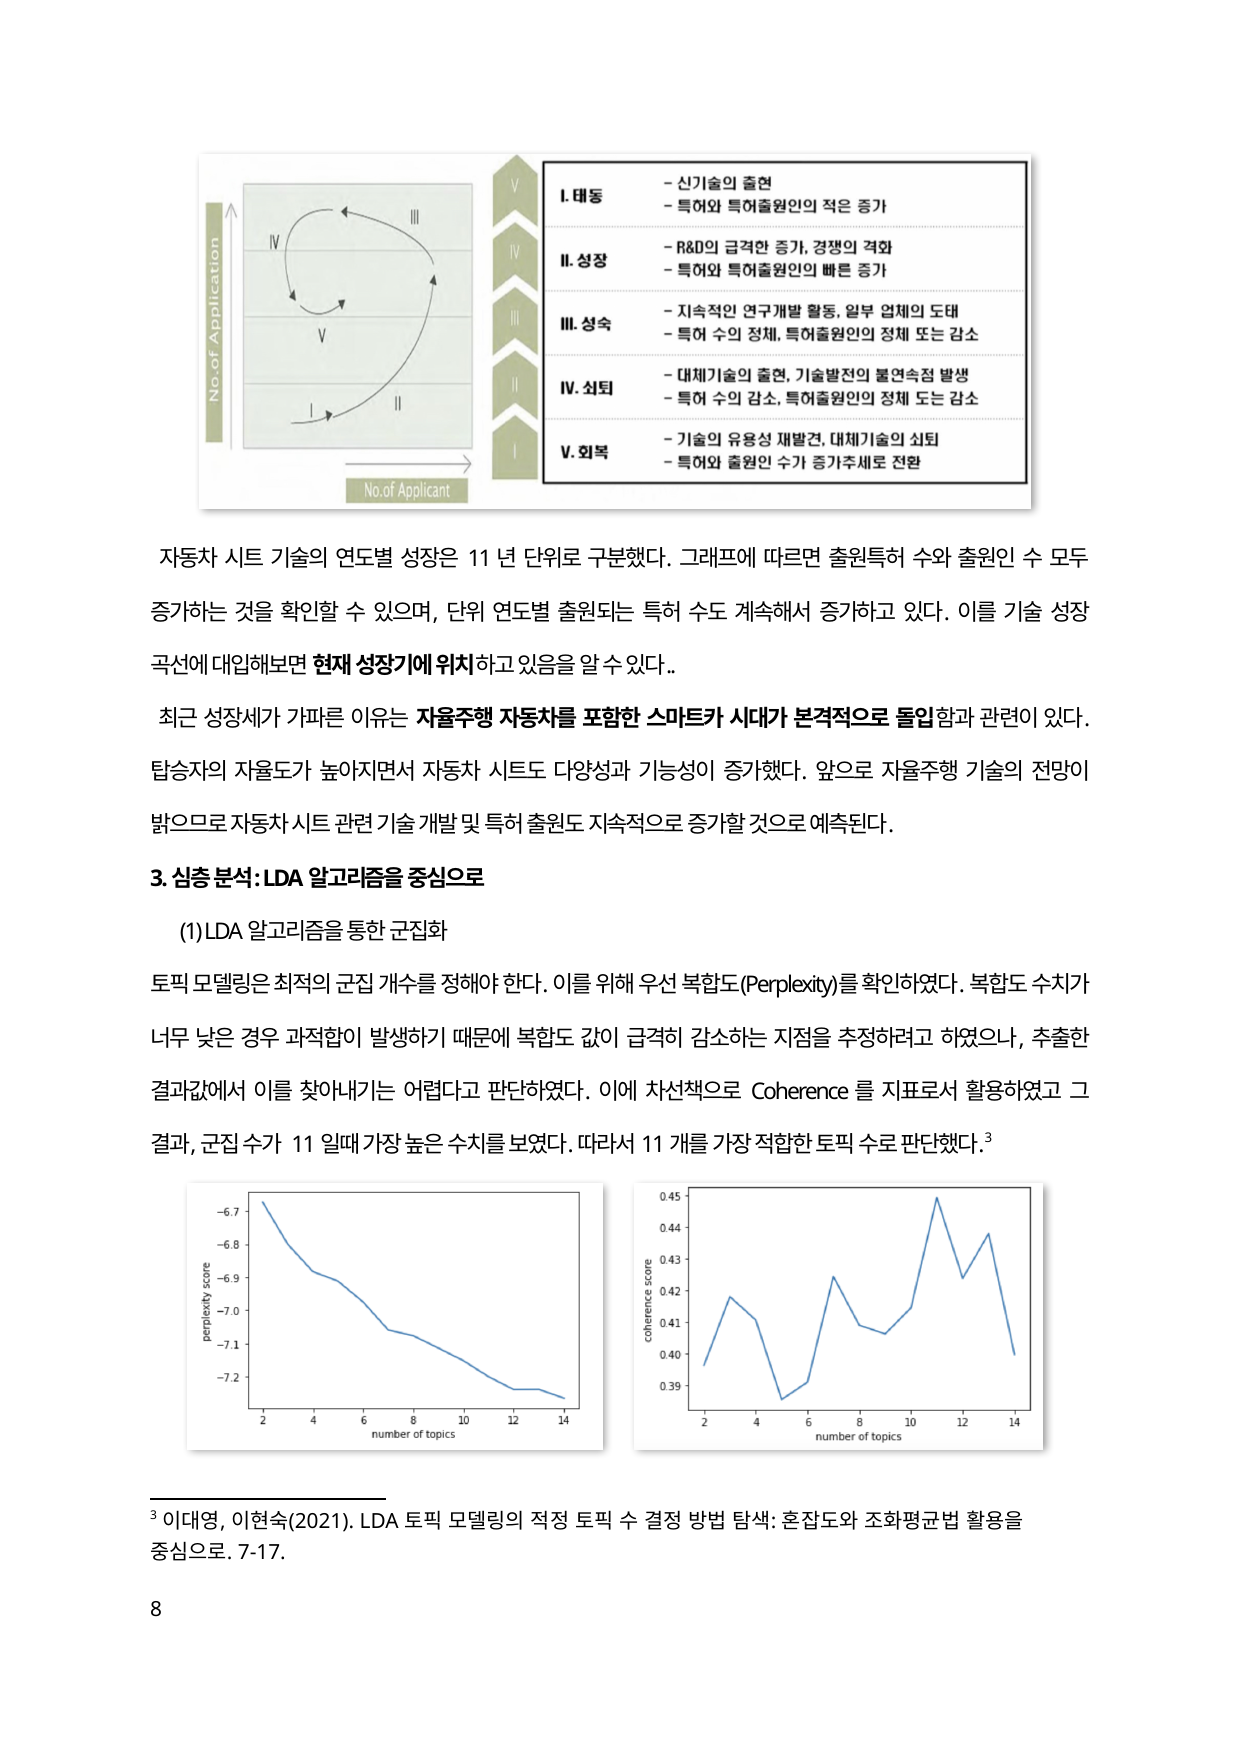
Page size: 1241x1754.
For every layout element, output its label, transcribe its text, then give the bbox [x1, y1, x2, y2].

text 토픽 모델링은 최적의 군집 개수를 정해야 한다. 이를 위해 우선 복합도(Perplexity)를 확인하였다. 복합도 수치가 너무 낮은 경우 과적합이 발생하기 때문에 복합도 값이 급격히 감소하는 지점을 추정하려고 하였으나, 추출한 결과값에서 이를 찾아내기는 어렵다고 판단하였다. 이에 차선책으로 Coherence를 지표로서 활용하였고 그 결과, 군집 수가 11일때 가장 높은 수치를 보였다. 따라서 11개를 가장 적합한 토픽 수로 판단했다. [150, 966, 1090, 1159]
text (1) LDA알고리즘을 통한 군집화 [179, 913, 1090, 946]
picture [187, 1183, 603, 1450]
text 최근 성장세가 가파른 이유는 자율주행 자동차를 포함한 스마트카 시대가 본격적으로 돌입함과 관련이 있다. 탑승자의 자율도가 높아지면서 자동차 시트도 다양성과 기능성이 증가했다. 앞으로 자율주행 기술의 전망이 밝으므로 자동차 시트 관련 기술 개발 및 특허 출원도 지속적으로 증가할 것으로 예측된다. [150, 700, 1090, 840]
picture [634, 1183, 1043, 1450]
picture [199, 154, 1031, 509]
text 3. 심층 분석: LDA알고리즘을 중심으로 [150, 860, 1090, 893]
text 자동차 시트 기술의 연도별 성장은 11년 단위로 구분했다. 그래프에 따르면 출원특허 수와 출원인 수 모두 증가하는 것을 확인할 수 있으며, 단위 연도별 출원되는 특허 수도 계속해서 증가하고 있다. 이를 기술 성장 곡선에 대입해보면 현재 성장기에 위치하고 있음을 알 수 있다.. [150, 540, 1090, 680]
